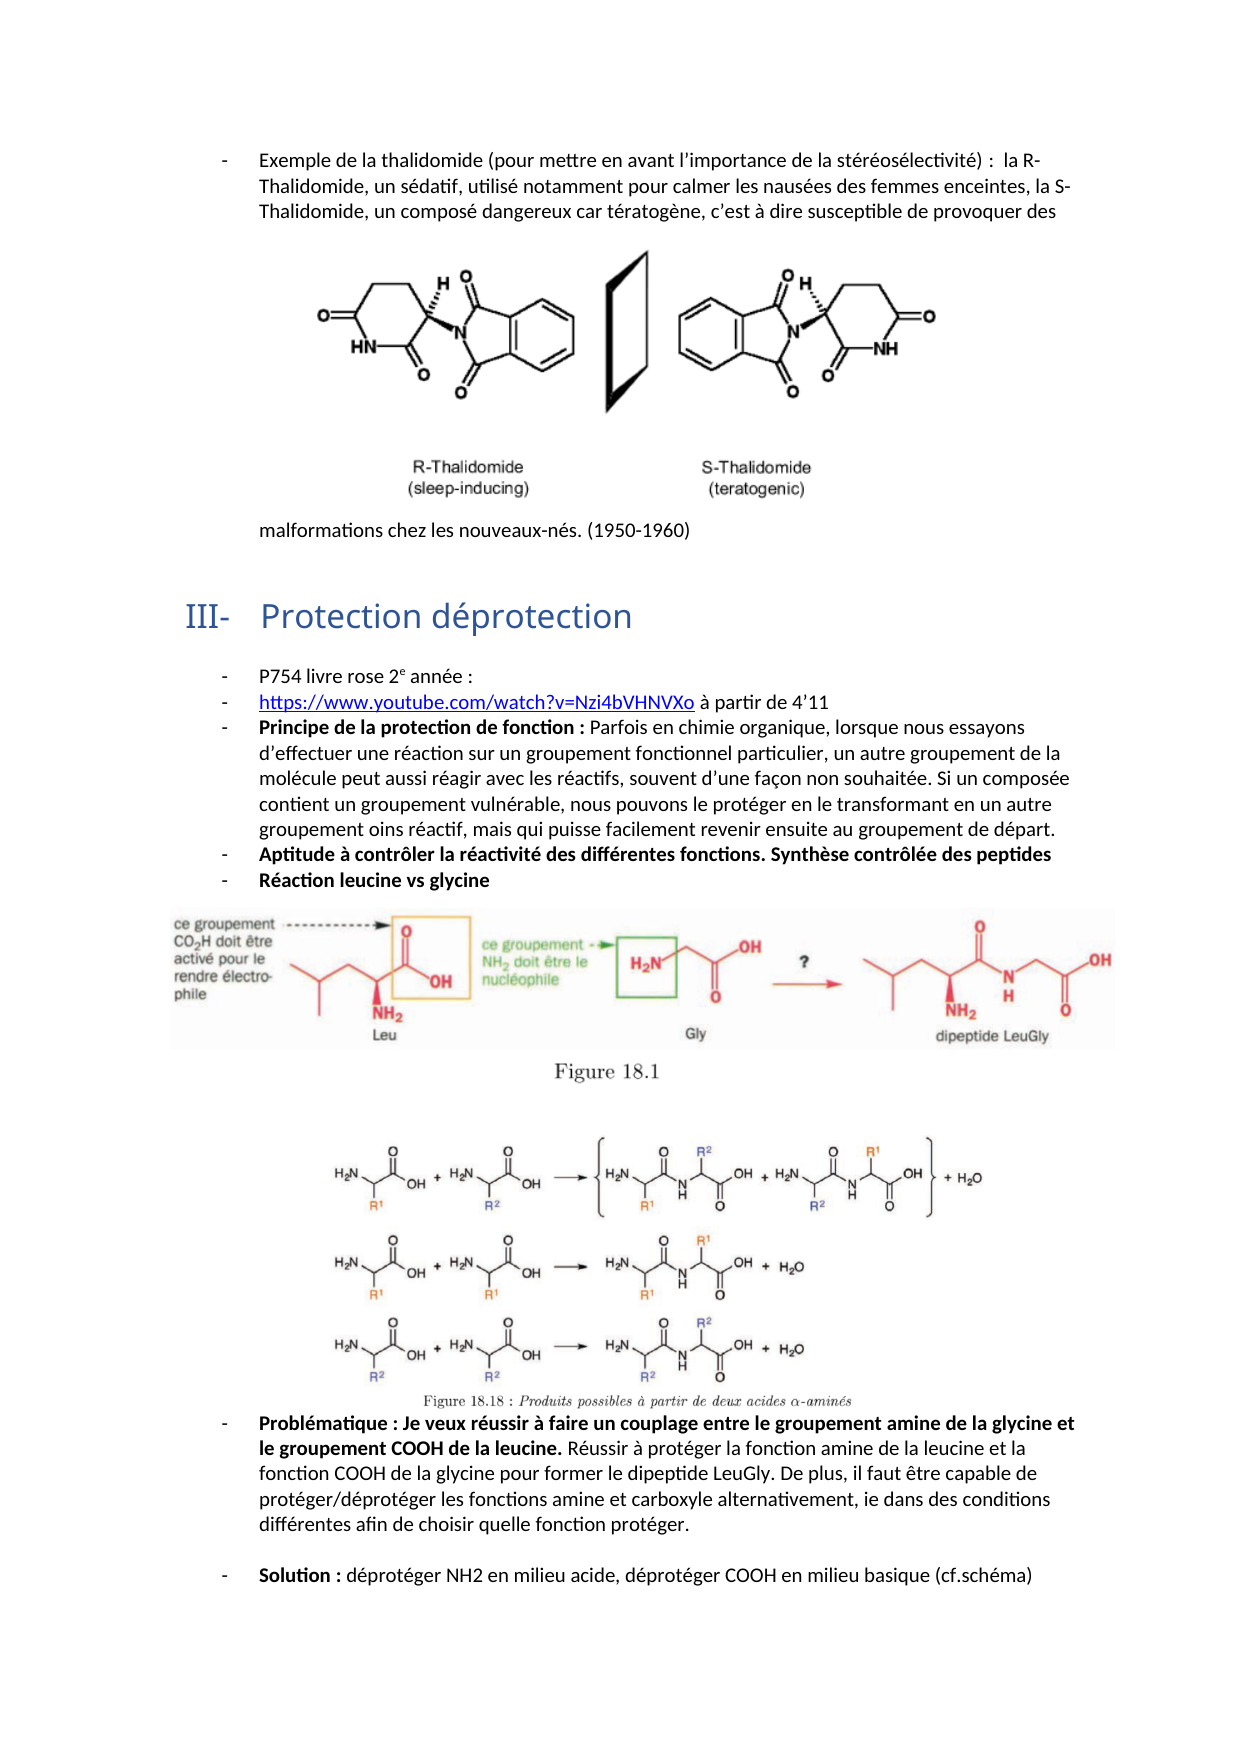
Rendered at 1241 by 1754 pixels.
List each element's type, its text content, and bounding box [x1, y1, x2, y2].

text Aptitude à contrôler la réactivité des différentes fonctions. Synthèse contrôlée des peptides [221, 842, 1093, 867]
text Réaction leucine vs glycine [221, 867, 1093, 892]
text Principe de la protection de fonction : Parfois en chimie organique, lorsque nous essayons d’effectuer une réaction sur un groupement fonctionnel particulier, un autre groupement de la molécule peut aussi réagir avec les réactifs, souvent d’une façon non souhaitée. Si un composée contient un groupement vulnérable, nous pouvons le protéger en le transformant en un autre groupement oins réactif, mais qui puisse facilement revenir ensuite au groupement de départ. [221, 714, 1093, 842]
text P754 livre rose 2e année : [221, 664, 1093, 689]
text Exemple de la thalidomide (pour mettre en avant l’importance de la stéréosélectivité) : la R-Thalidomide, un sédatif, utilisé notamment pour calmer les nausées des femmes enceintes, la S-Thalidomide, un composé dangereux car tératogène, c’est à dire susceptible de provoquer des malformations chez les nouveaux-nés. (1950-1960) [221, 148, 1093, 542]
picture [170, 903, 1116, 1090]
subtitle Protection déprotection [185, 593, 1093, 638]
text Solution : déprotéger NH2 en milieu acide, déprotéger COOH en milieu basique (cf.schéma) [221, 1562, 1093, 1588]
picture [318, 1128, 988, 1410]
text https://www.youtube.com/watch?v=Nzi4bVHNVXo à partir de 4’11 [221, 689, 1093, 714]
